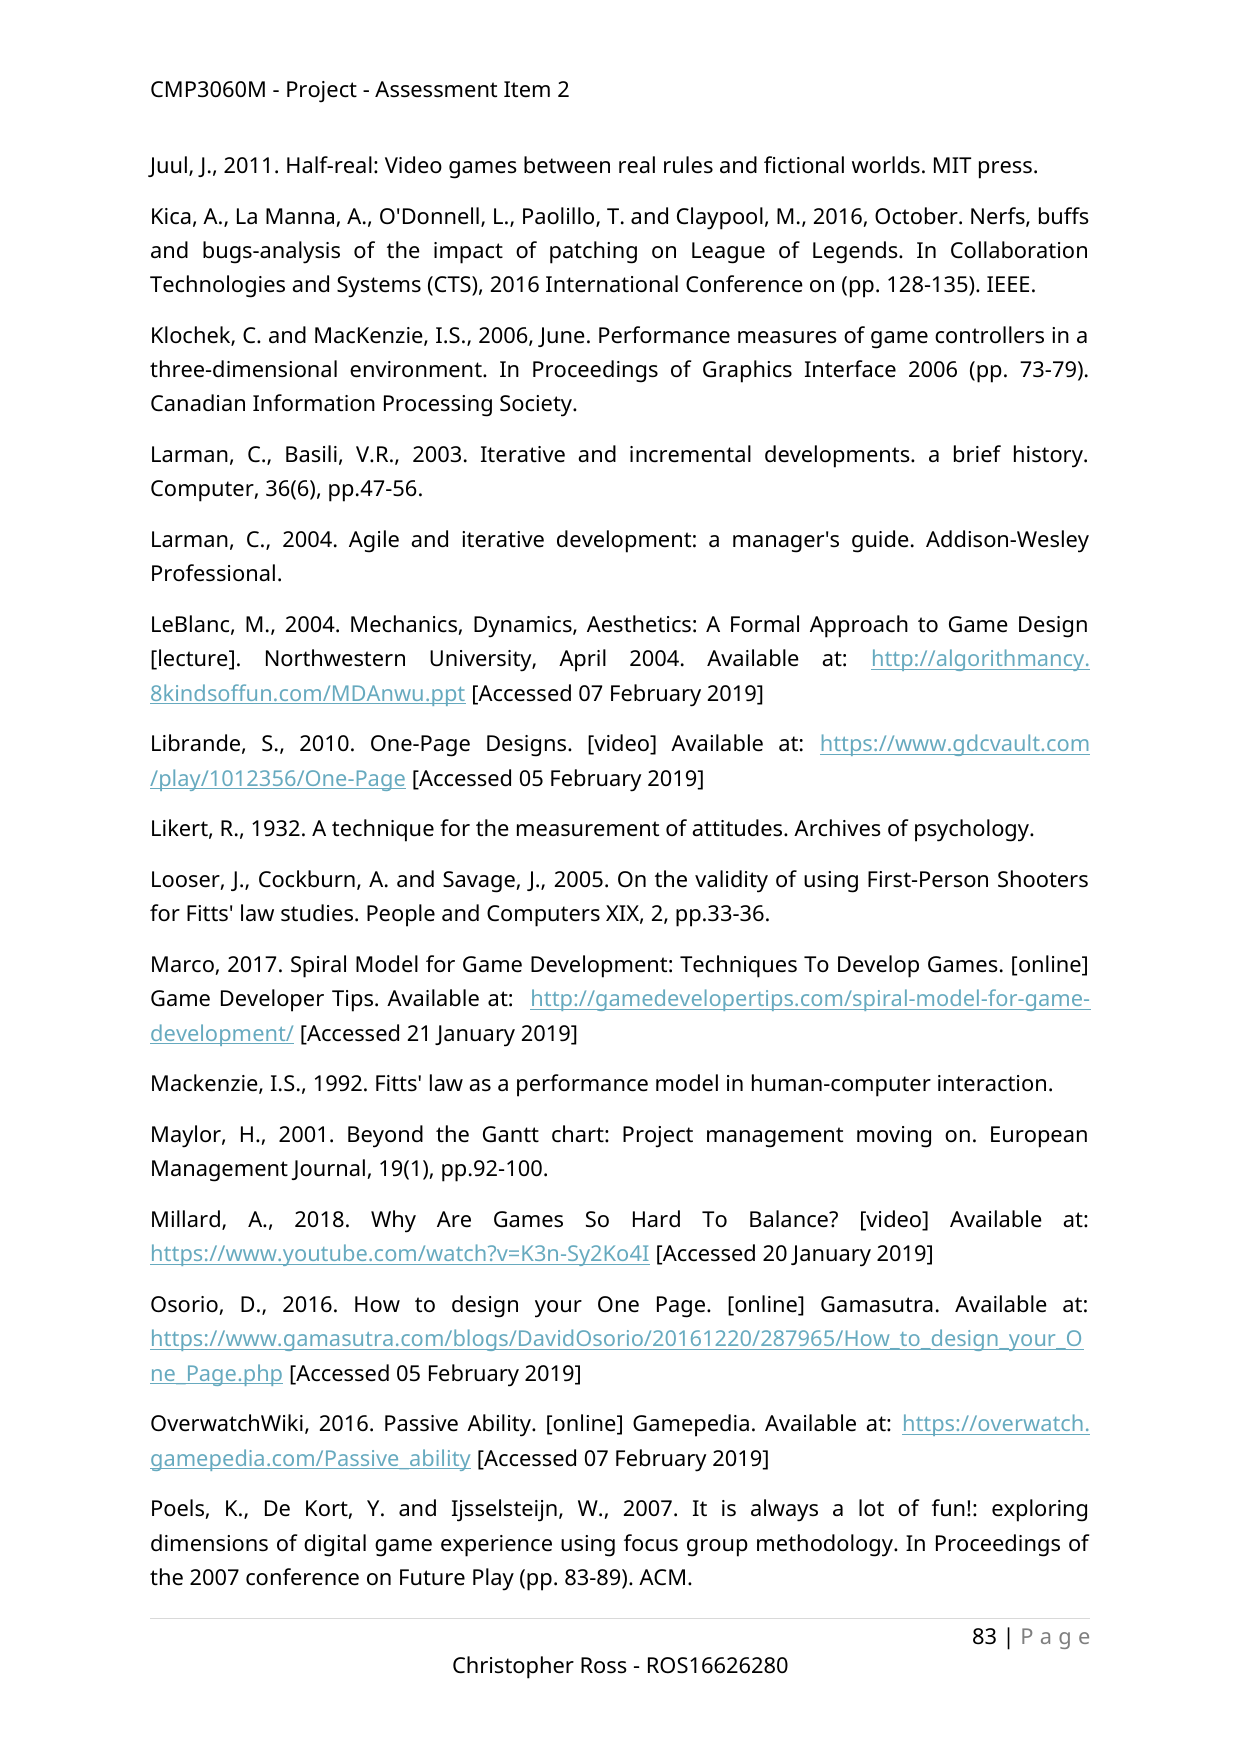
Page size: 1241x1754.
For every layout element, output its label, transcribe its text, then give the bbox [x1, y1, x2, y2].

text Klochek, C. and MacKenzie, I.S., 2006, June. Performance measures of game controllers in a three-dimensional environment. In Proceedings of Graphics Interface 2006 (pp. 73-79). Canadian Information Processing Society. [150, 320, 1090, 418]
text Millard, A., 2018. Why Are Games So Hard To Balance? [video] Available at: https://www.youtube.com/watch?v=K3n-Sy2Ko4I [Accessed 20 January 2019] [150, 1204, 1090, 1268]
text Larman, C., 2004. Agile and iterative development: a manager's guide. Addison-Wesley Professional. [150, 524, 1090, 588]
text Poels, K., De Kort, Y. and Ijsselsteijn, W., 2007. It is always a lot of fun!: exploring dimensions of digital game experience using focus group methodology. In Proceedings of the 2007 conference on Future Play (pp. 83-89). ACM. [150, 1493, 1090, 1591]
text Maylor, H., 2001. Beyond the Gantt chart: Project management moving on. European Management Journal, 19(1), pp.92-100. [150, 1119, 1090, 1183]
text Kica, A., La Manna, A., O'Donnell, L., Paolillo, T. and Claypool, M., 2016, October. Nerfs, buffs and bugs-analysis of the impact of patching on League of Legends. In Collaboration Technologies and Systems (CTS), 2016 International Conference on (pp. 128-135). IEEE. [150, 201, 1090, 299]
text Larman, C., Basili, V.R., 2003. Iterative and incremental developments. a brief history. Computer, 36(6), pp.47-56. [150, 439, 1090, 503]
text Marco, 2017. Spiral Model for Game Development: Techniques To Develop Games. [online] Game Developer Tips. Available at: http://gamedevelopertips.com/spiral-model-for-game-development/ [Accessed 21 January 2019] [150, 949, 1090, 1047]
text Mackenzie, I.S., 1992. Fitts' law as a performance model in human-computer interaction. [150, 1068, 1090, 1098]
text Likert, R., 1932. A technique for the measurement of attitudes. Archives of psychology. [150, 813, 1090, 843]
text Librande, S., 2010. One-Page Designs. [video] Available at: https://www.gdcvault.com /play/1012356/One-Page [Accessed 05 February 2019] [150, 728, 1090, 792]
text LeBlanc, M., 2004. Mechanics, Dynamics, Aesthetics: A Formal Approach to Game Design [lecture]. Northwestern University, April 2004. Available at: http://algorithmancy. 8kindsoffun.com/MDAnwu.ppt [Accessed 07 February 2019] [150, 609, 1090, 707]
text Juul, J., 2011. Half-real: Video games between real rules and fictional worlds. MIT press. [150, 150, 1090, 180]
text Osorio, D., 2016. How to design your One Page. [online] Gamasutra. Available at: https://www.gamasutra.com/blogs/DavidOsorio/20161220/287965/How_to_design_your_One_Page.php [Accessed 05 February 2019] [150, 1289, 1090, 1387]
text OverwatchWiki, 2016. Passive Ability. [online] Gamepedia. Available at: https://overwatch. gamepedia.com/Passive_ability [Accessed 07 February 2019] [150, 1408, 1090, 1472]
text Looser, J., Cockburn, A. and Savage, J., 2005. On the validity of using First-Person Shooters for Fitts' law studies. People and Computers XIX, 2, pp.33-36. [150, 864, 1090, 928]
